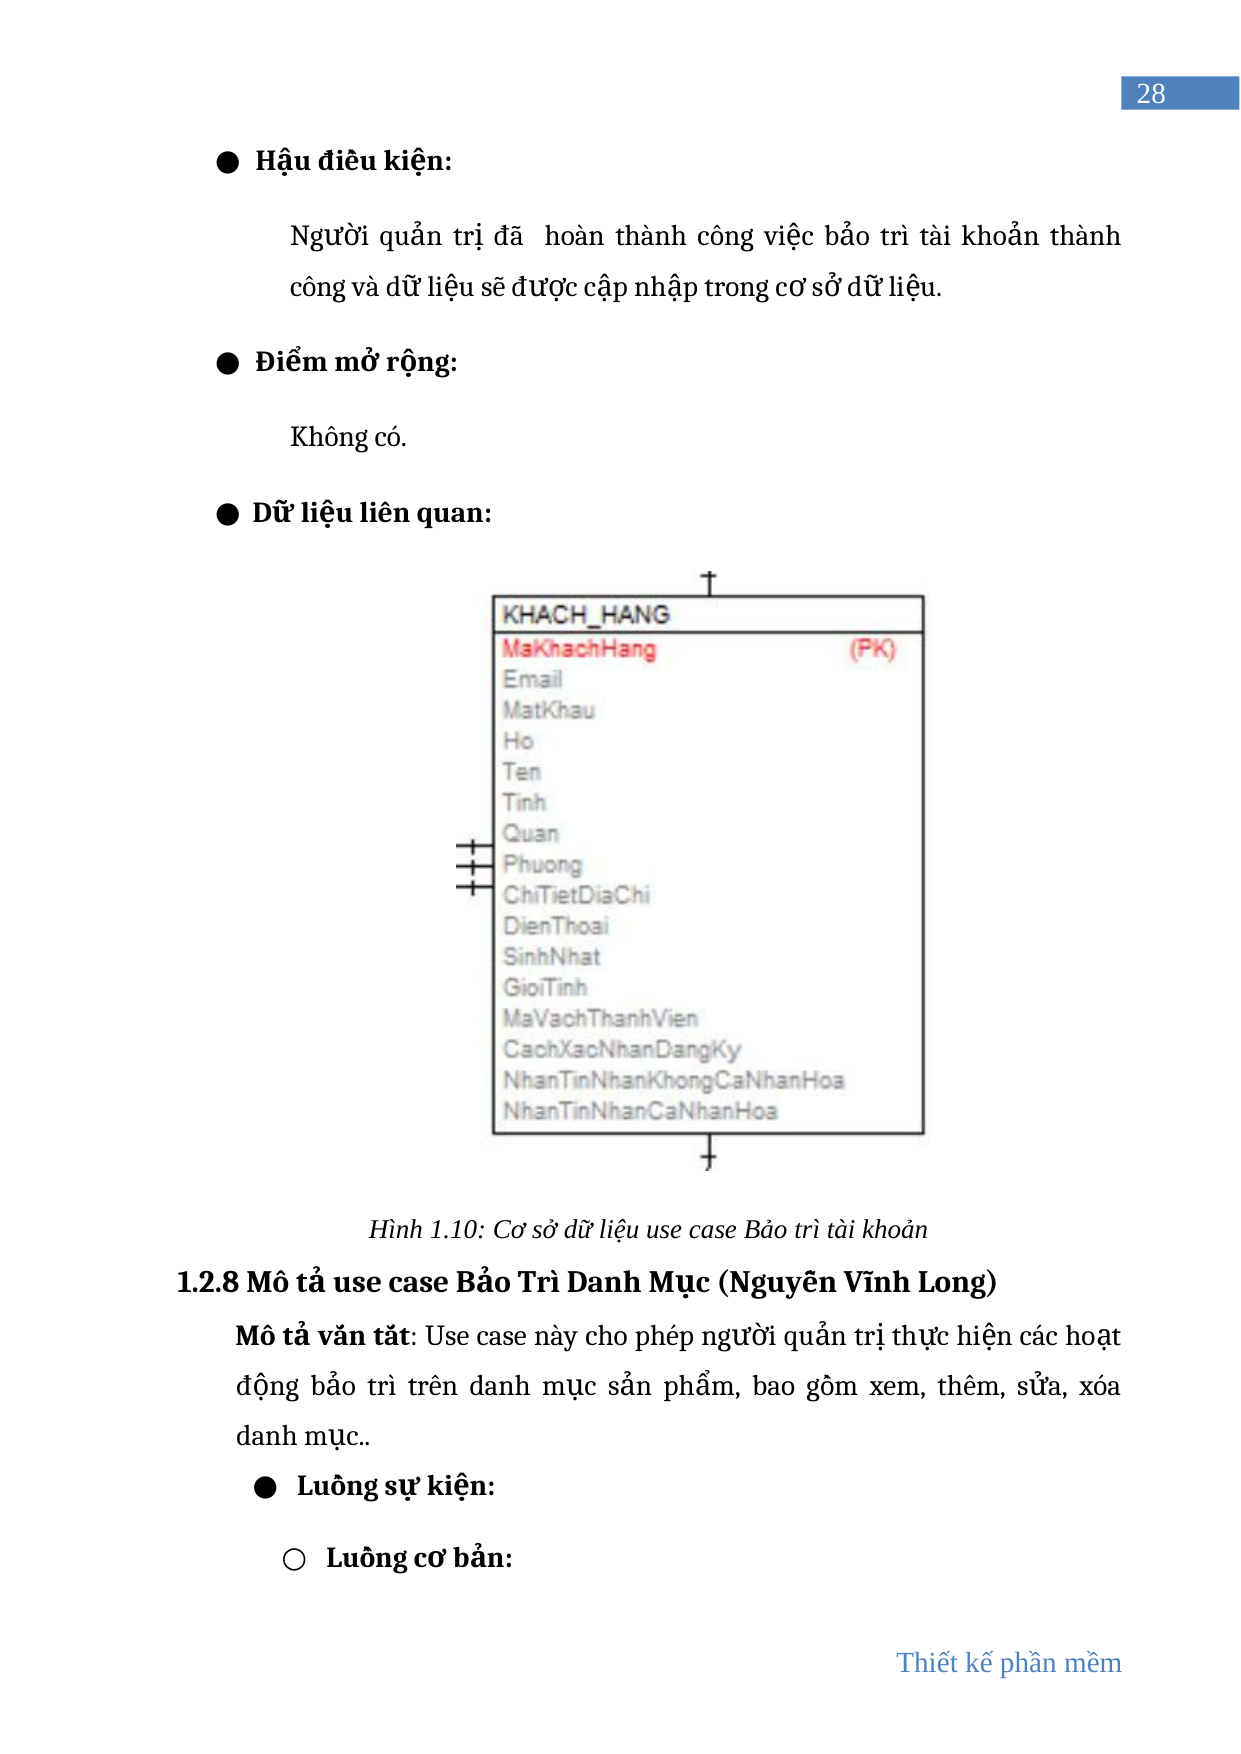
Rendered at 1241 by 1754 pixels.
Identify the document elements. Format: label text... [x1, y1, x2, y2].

text ● Luồng sự kiện: [252, 1469, 1122, 1503]
list Dữ liệu liên quan: [215, 496, 1122, 529]
text Người quản trị đã hoàn thành công việc bảo trì tài khoản thành công và dữ liệu sẽ được cập nhập trong cơ sở dữ liệu. [290, 219, 1122, 303]
text Hình 1.10: Cơ sở dữ liệu use case Bảo trì tài khoản [177, 1213, 1122, 1244]
list Hậu điều kiện: [215, 144, 1122, 178]
list Điểm mở rộng: [215, 345, 1122, 379]
picture [456, 571, 994, 1171]
text Không có. [290, 420, 1122, 454]
subtitle Mô tả use case Bảo Trì Danh Mục (Nguyễn Vĩnh Long) [177, 1265, 1122, 1301]
text Mô tả vắn tắt: Use case này cho phép người quản trị thực hiện các hoạt động bảo trì trên danh mục sản phẩm, bao gồm xem, thêm, sửa, xóa danh mục.. [177, 1319, 1122, 1453]
text ○ Luồng cơ bản: [281, 1541, 1122, 1574]
